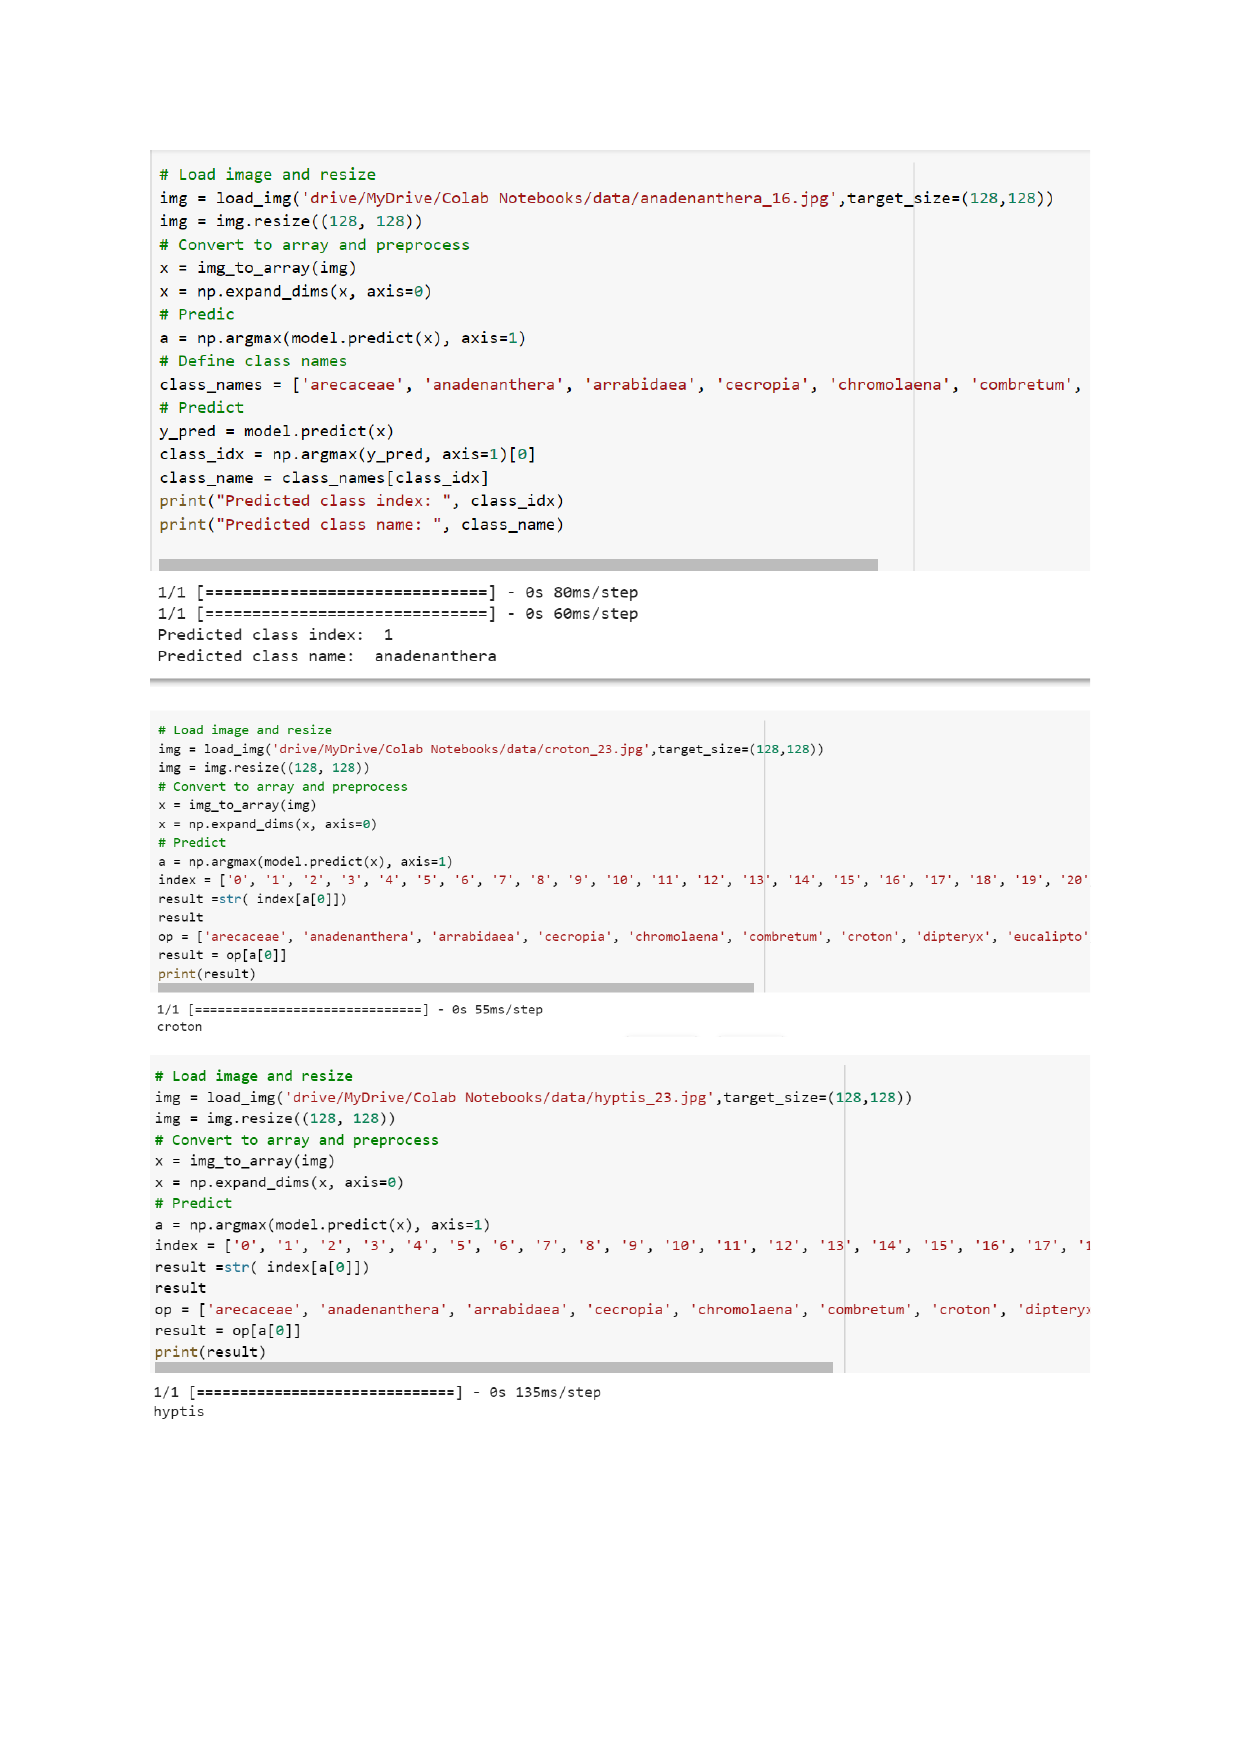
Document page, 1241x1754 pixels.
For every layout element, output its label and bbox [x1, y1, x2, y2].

picture [150, 150, 1091, 687]
picture [150, 705, 1091, 1037]
picture [150, 1055, 1091, 1433]
